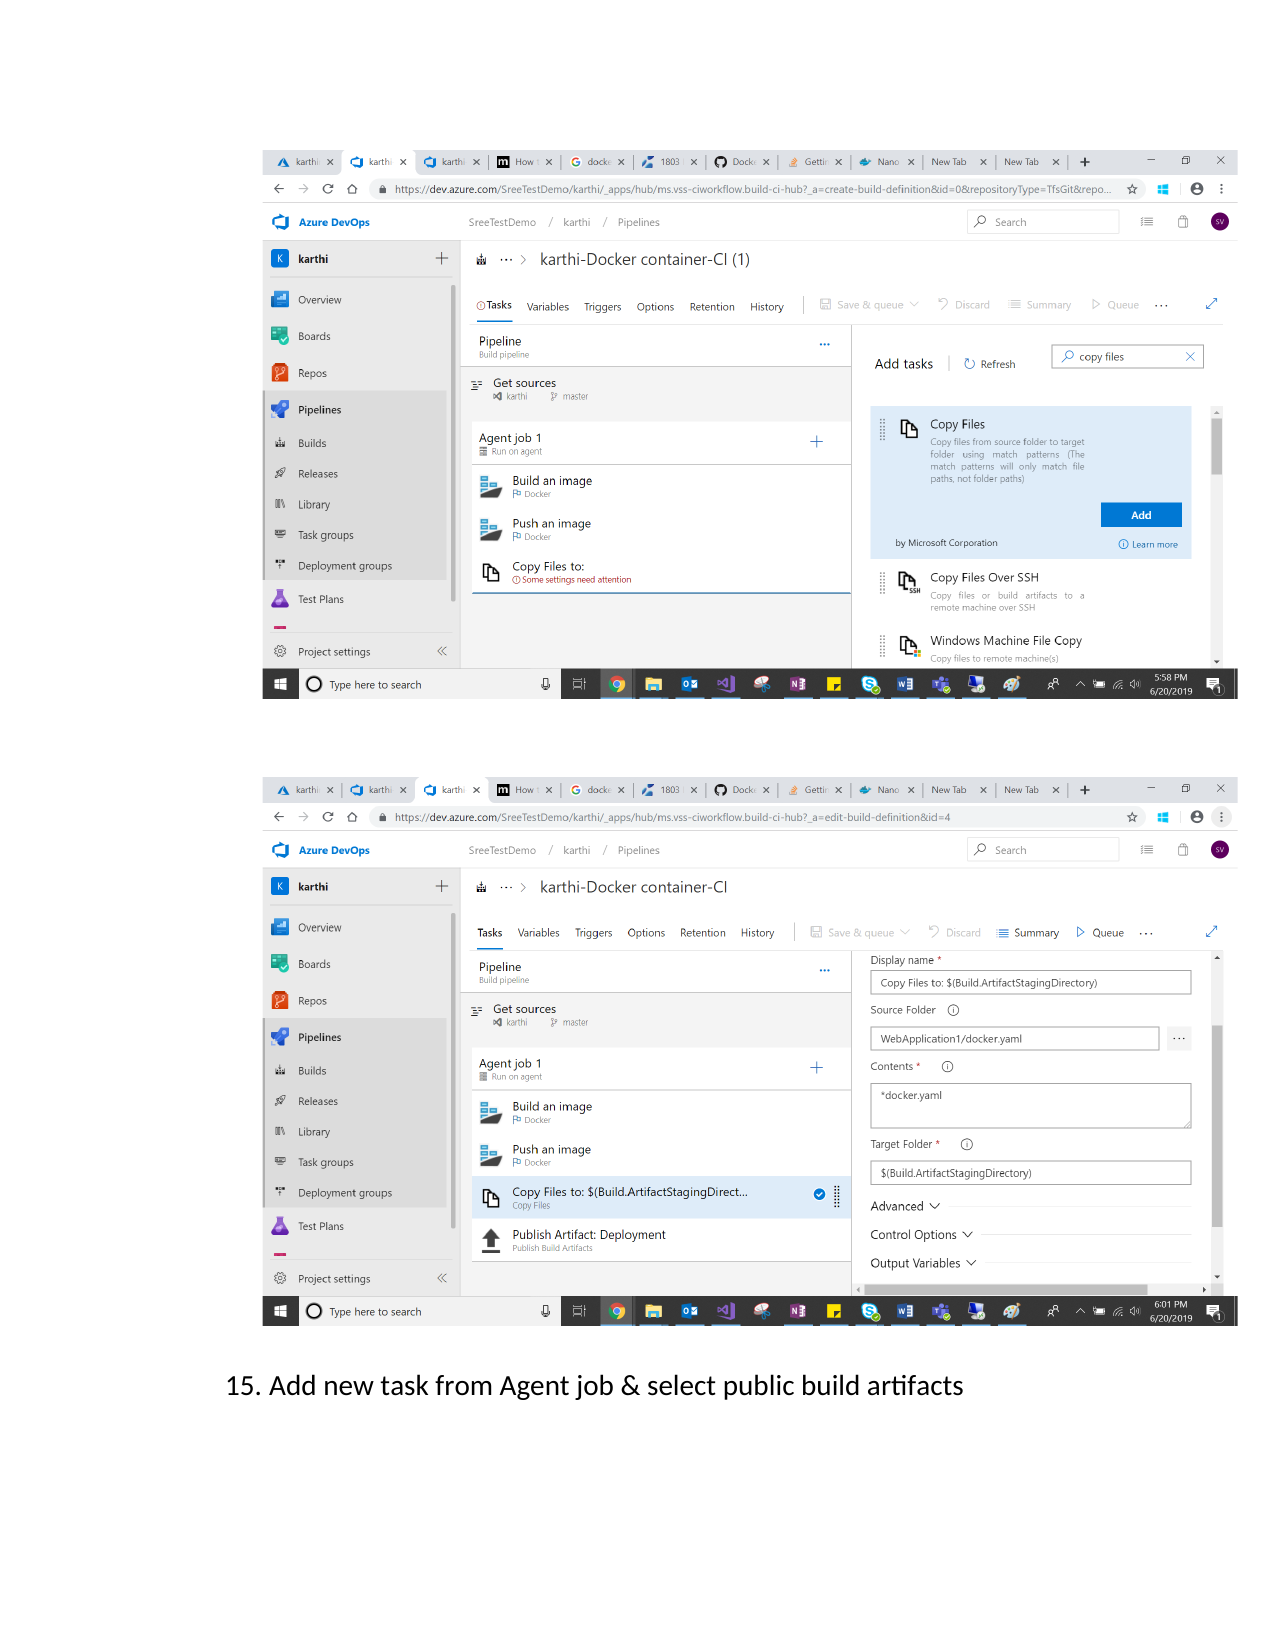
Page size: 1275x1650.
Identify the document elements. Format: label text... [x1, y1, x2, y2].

picture [262, 777, 1238, 1326]
list Add new task from Agent job & select public build artifacts [225, 1367, 1125, 1402]
picture [262, 150, 1238, 699]
